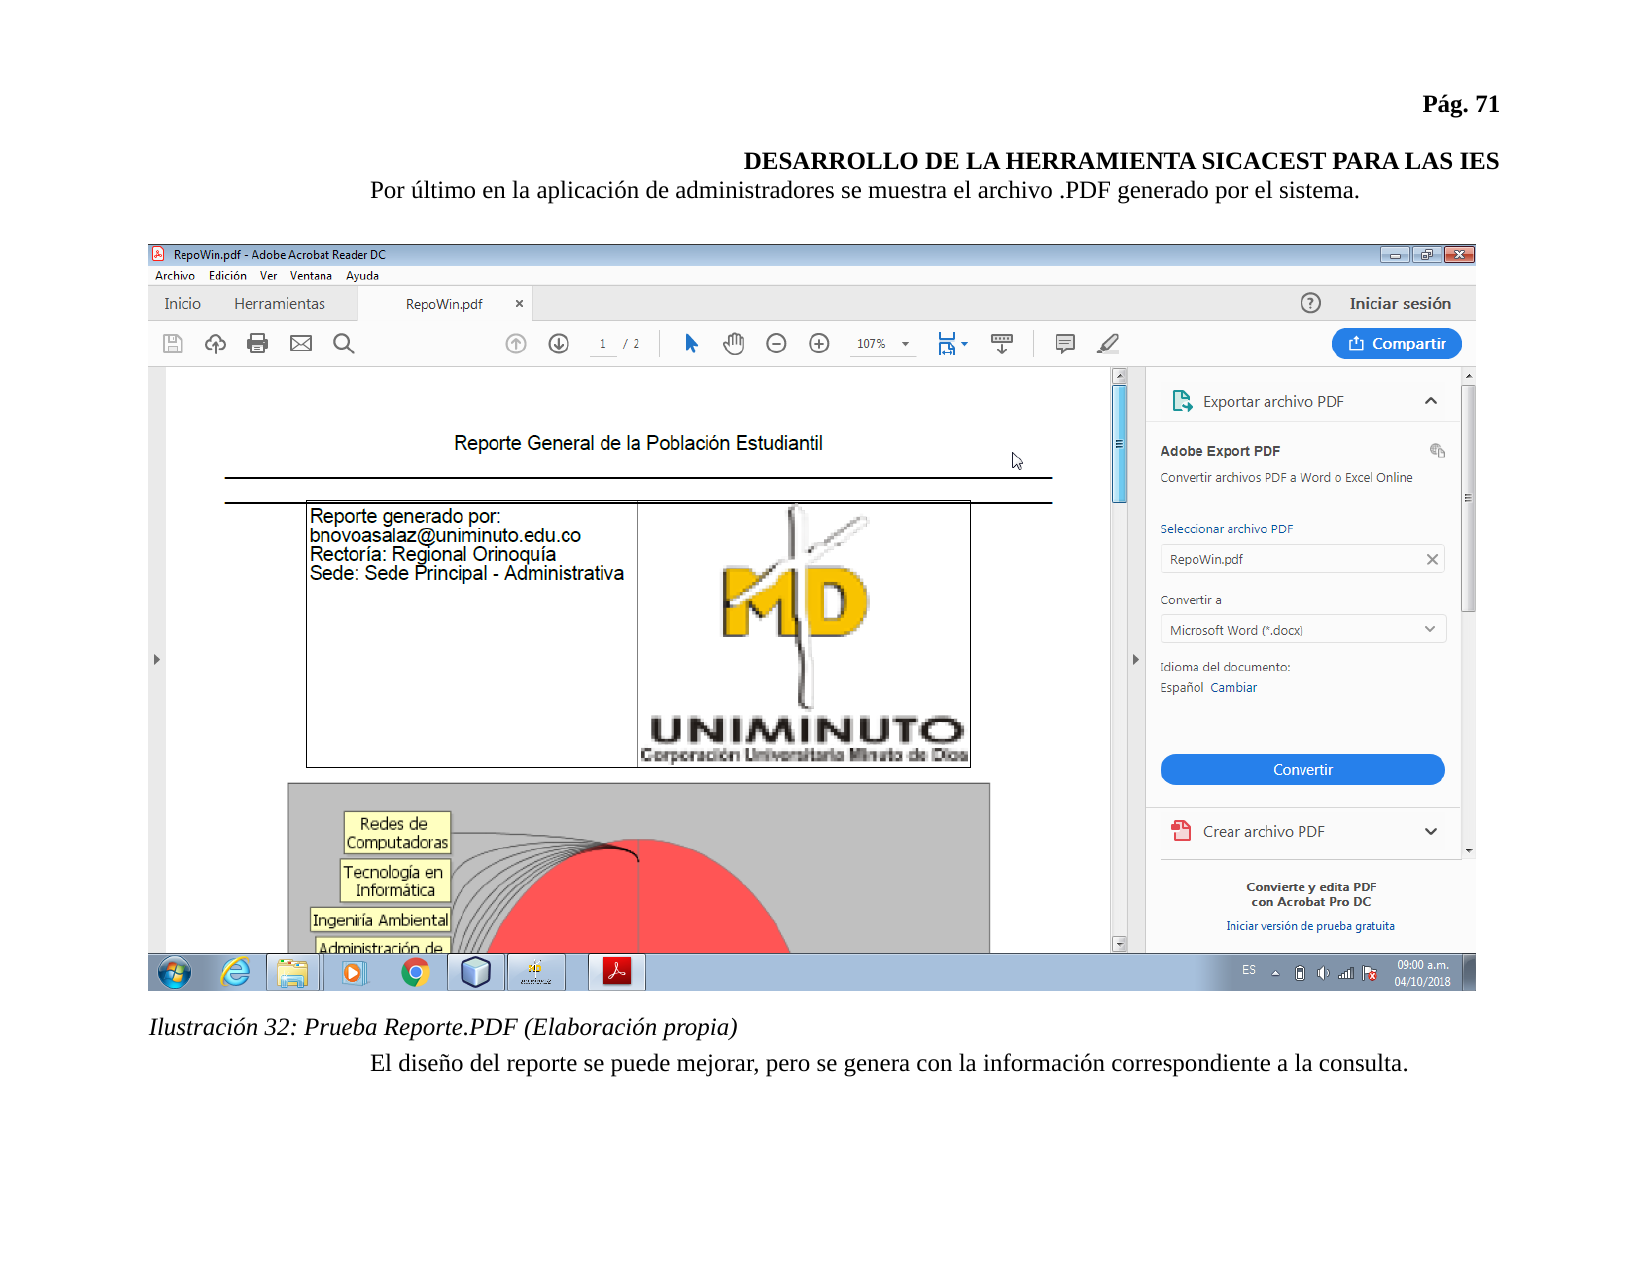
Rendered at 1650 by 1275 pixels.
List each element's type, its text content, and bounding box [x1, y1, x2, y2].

picture [148, 244, 1476, 991]
text Por último en la aplicación de administradores se muestra el archivo .PDF generado por el sistema. [295, 175, 1500, 204]
